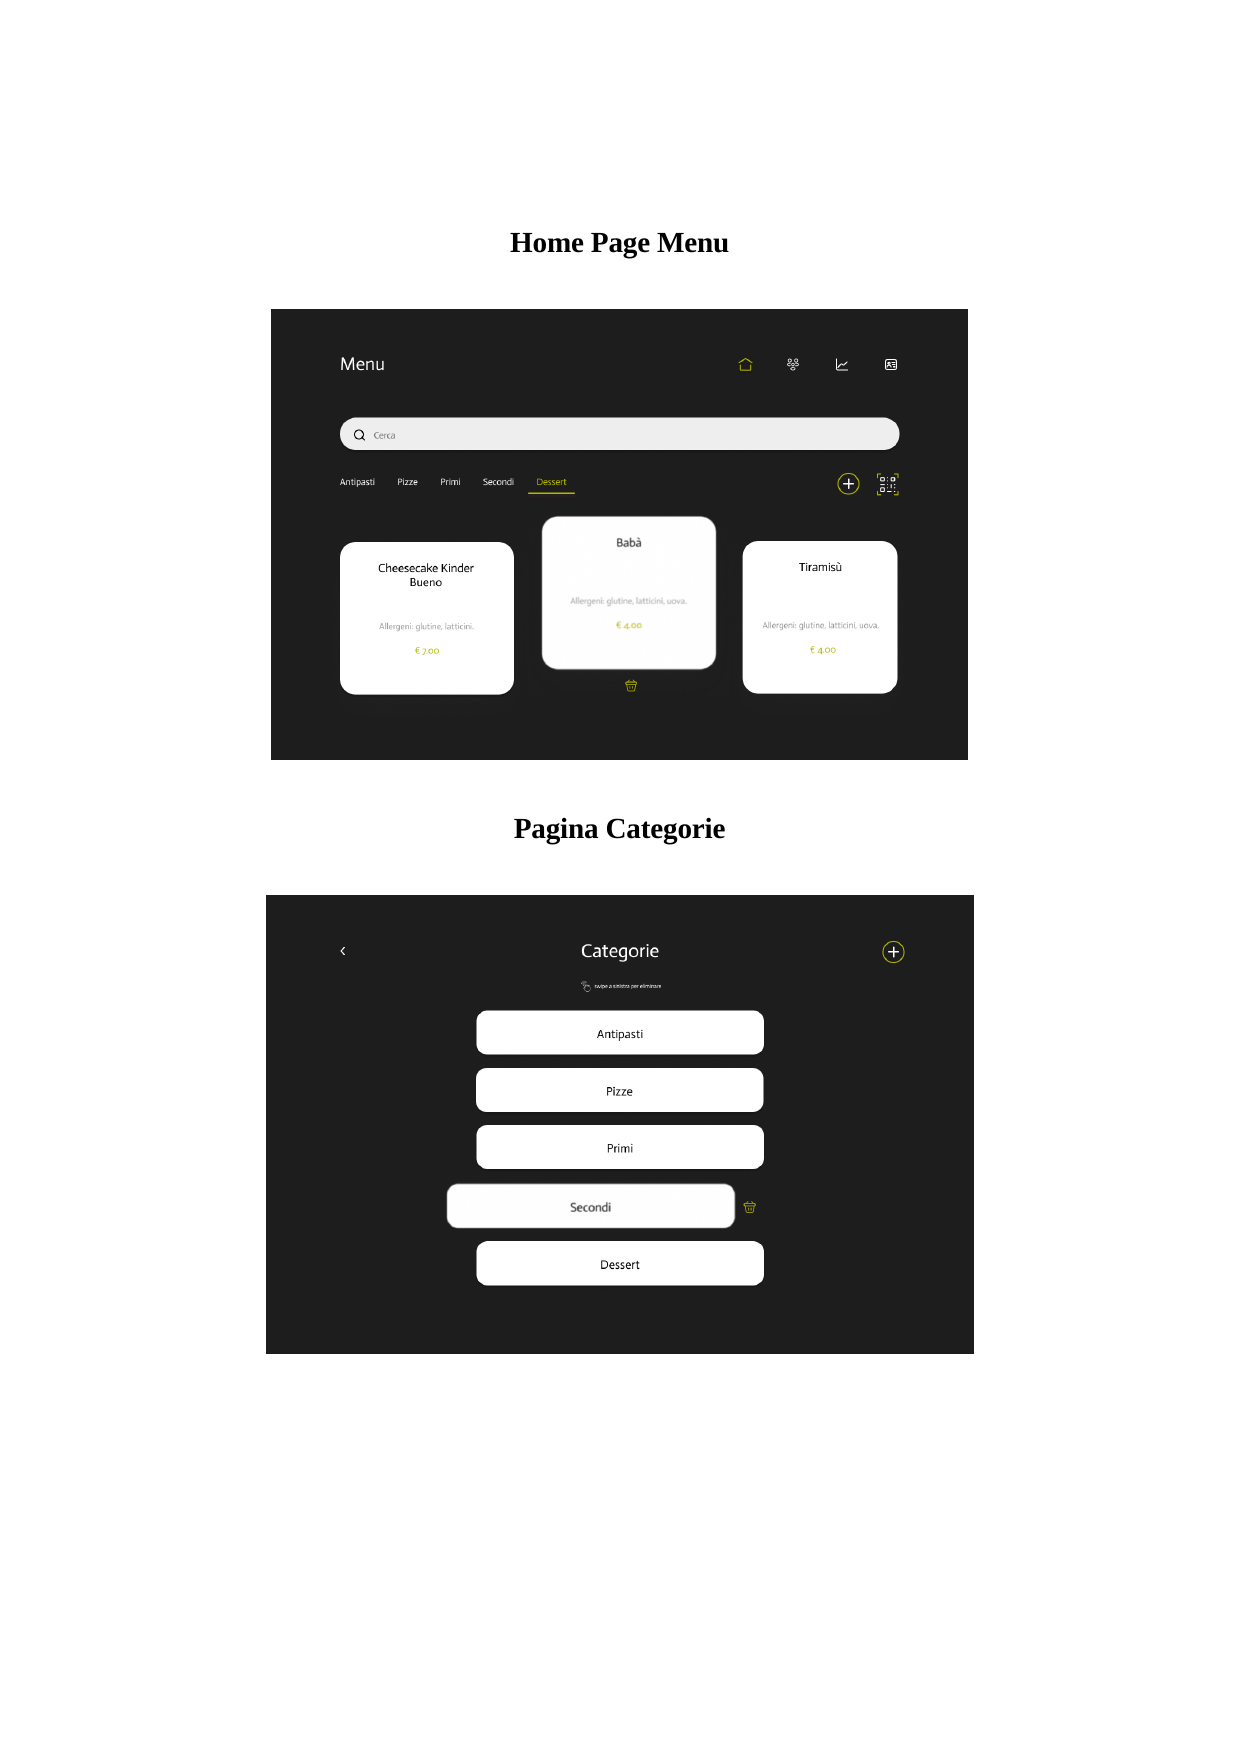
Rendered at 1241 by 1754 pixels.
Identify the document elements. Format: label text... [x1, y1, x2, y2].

table_cell [214, 896, 1026, 1404]
table_header Home Page Menu [214, 225, 1026, 310]
picture [271, 309, 968, 760]
picture [266, 895, 974, 1354]
table_cell Pagina Categorie [214, 811, 1026, 896]
table_cell [214, 310, 1026, 811]
